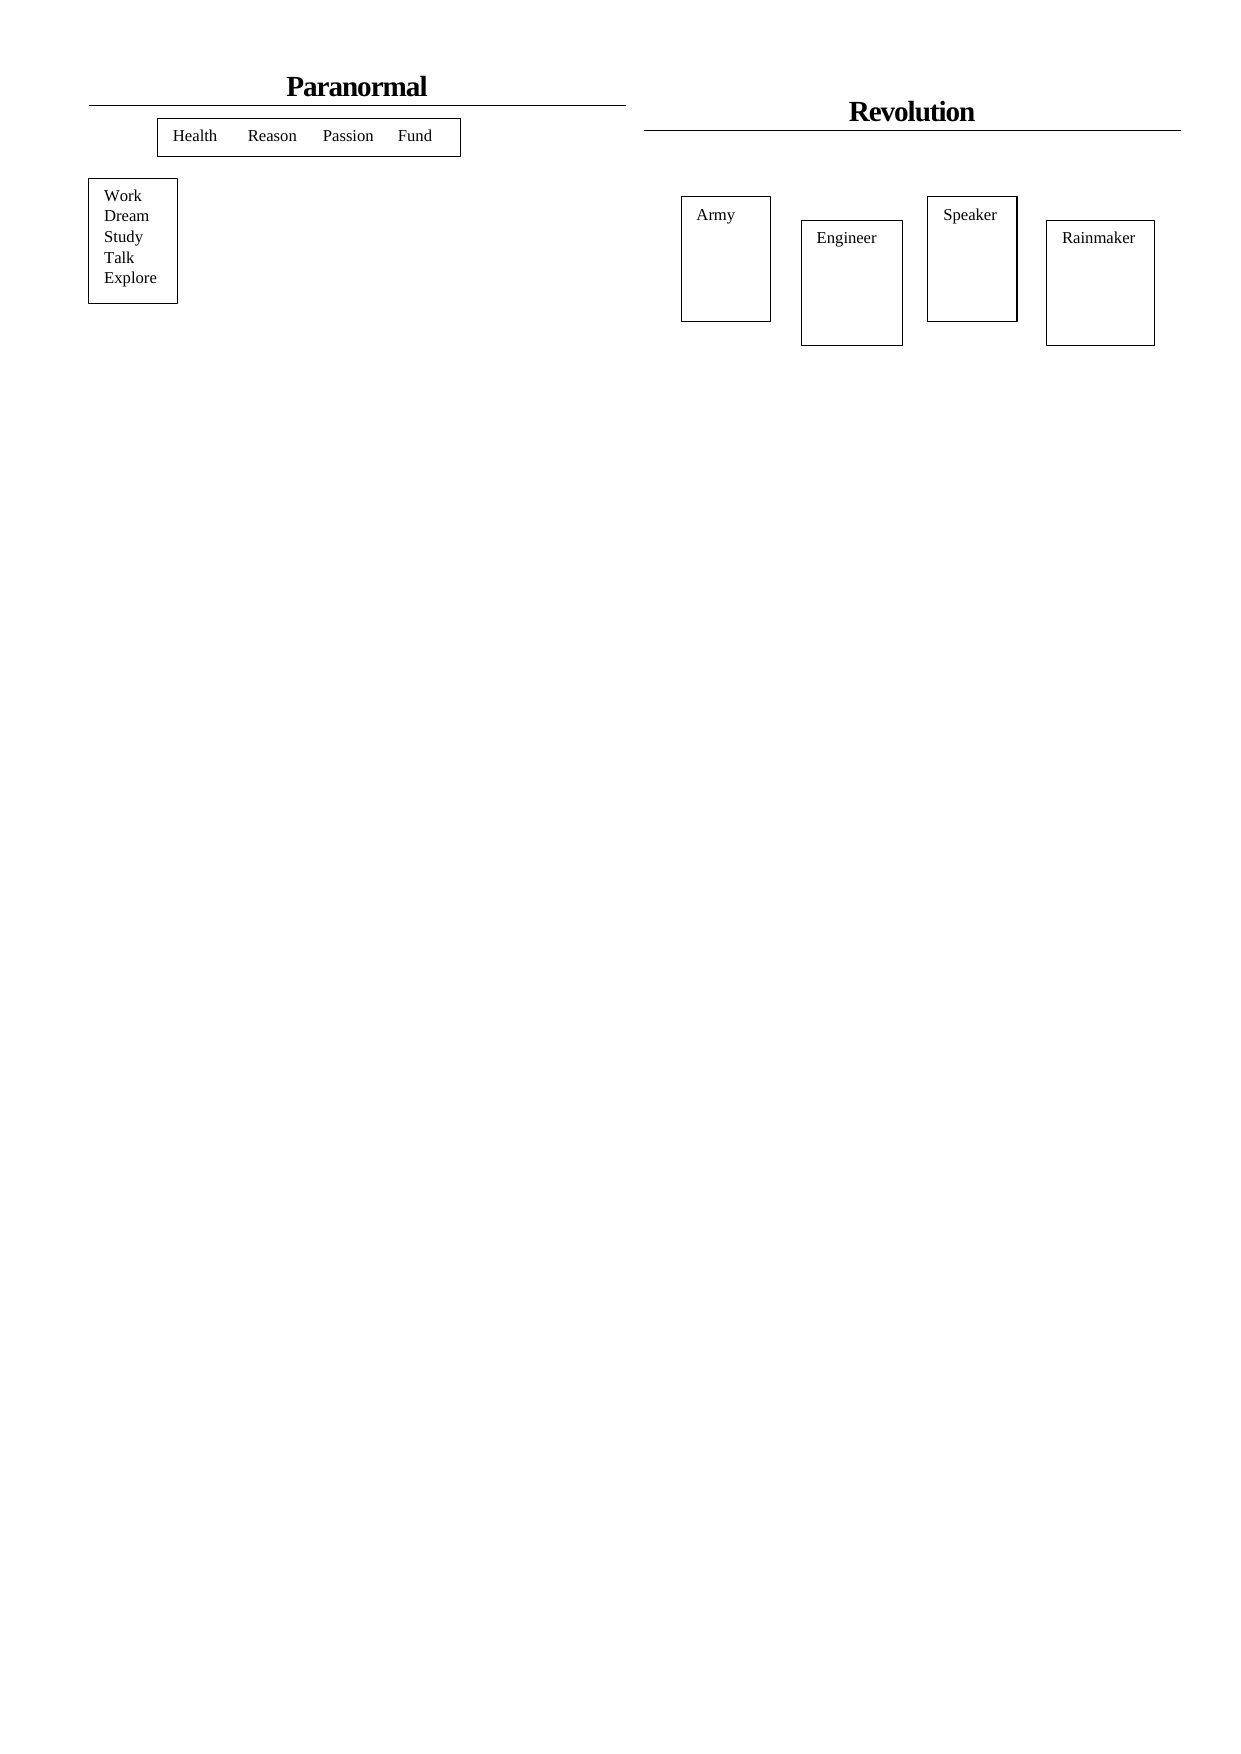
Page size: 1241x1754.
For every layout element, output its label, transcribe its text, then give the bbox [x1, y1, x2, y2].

subtitle Paranormal [89, 69, 626, 105]
subtitle Revolution [644, 94, 1181, 130]
